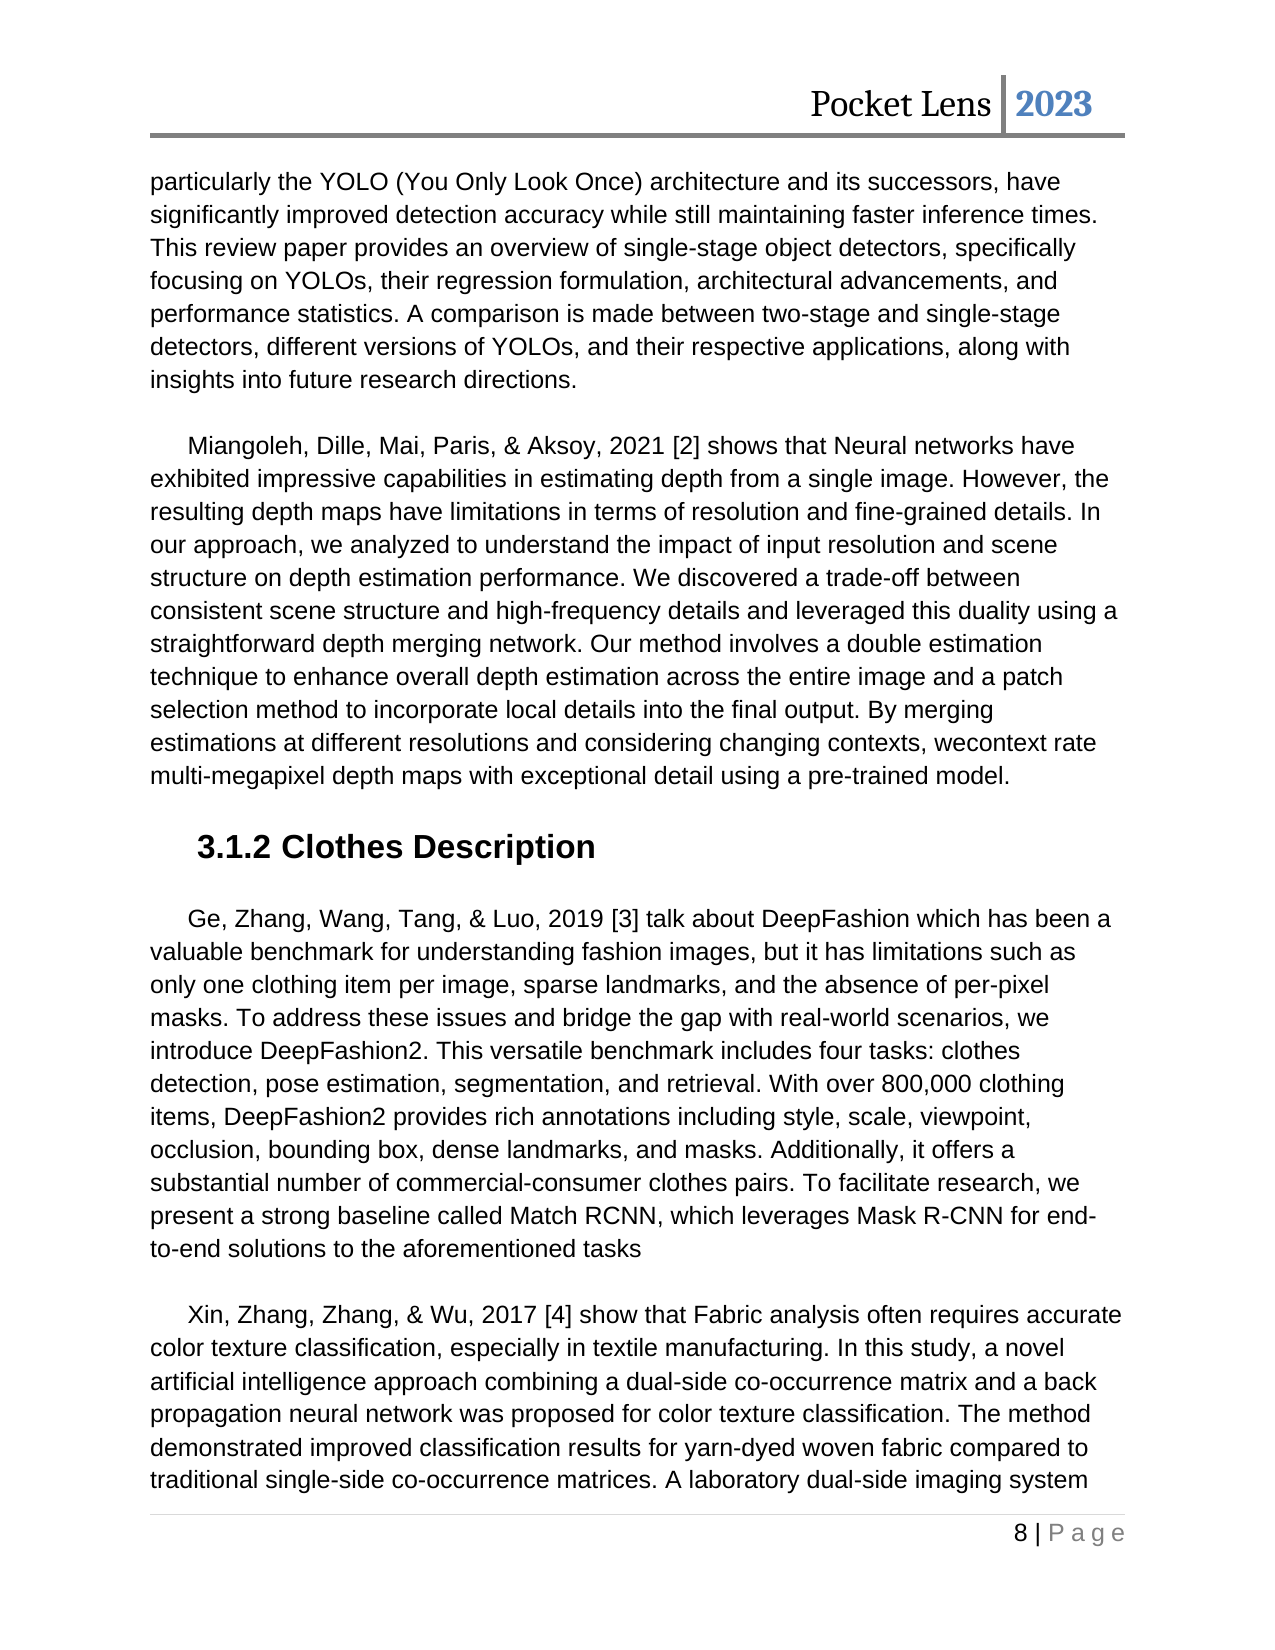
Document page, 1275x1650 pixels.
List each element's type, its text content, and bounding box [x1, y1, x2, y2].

subtitle Clothes Description [197, 827, 1125, 865]
text Ge, Zhang, Wang, Tang, & Luo, 2019 talk about DeepFashion which has been a valuable benchmark for understanding fashion images, but it has limitations such as only one clothing item per image, sparse landmarks, and the absence of per-pixel masks. To address these issues and bridge the gap with real-world scenarios, we introduce DeepFashion2. This versatile benchmark includes four tasks: clothes detection, pose estimation, segmentation, and retrieval. With over 800,000 clothing items, DeepFashion2 provides rich annotations including style, scale, viewpoint, occlusion, bounding box, dense landmarks, and masks. Additionally, it offers a substantial number of commercial-consumer clothes pairs. To facilitate research, we present a strong baseline called Match RCNN, which leverages Mask R-CNN for end-to-end solutions to the aforementioned tasks [150, 904, 1125, 1263]
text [150, 1300, 1125, 1494]
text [150, 167, 1125, 393]
text Miangoleh, Dille, Mai, Paris, & Aksoy, 2021 shows that Neural networks have exhibited impressive capabilities in estimating depth from a single image. However, the resulting depth maps have limitations in terms of resolution and fine-grained details. In our approach, we analyzed to understand the impact of input resolution and scene structure on depth estimation performance. We discovered a trade-off between consistent scene structure and high-frequency details and leveraged this duality using a straightforward depth merging network. Our method involves a double estimation technique to enhance overall depth estimation across the entire image and a patch selection method to incorporate local details into the final output. By merging estimations at different resolutions and considering changing contexts, wecontext rate multi-megapixel depth maps with exceptional detail using a pre-trained model. [150, 431, 1125, 790]
